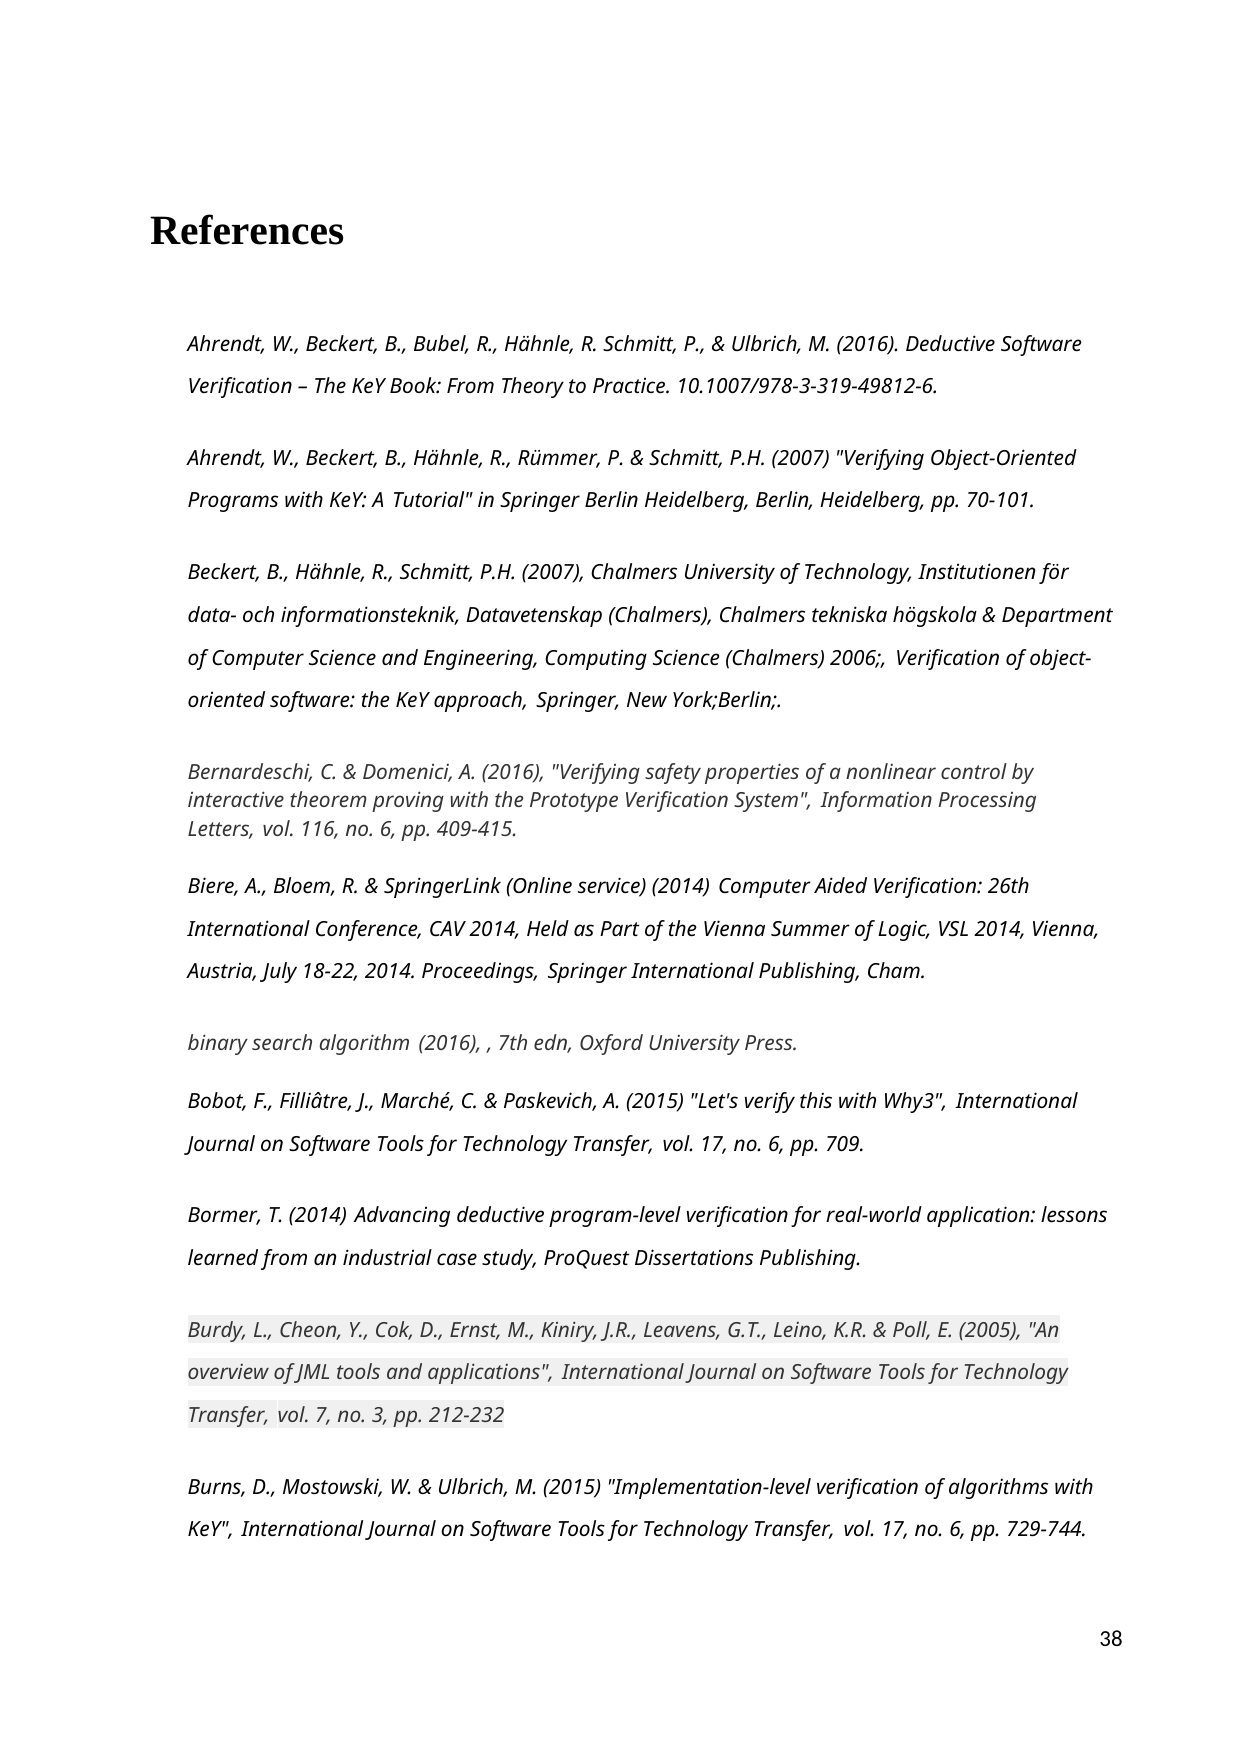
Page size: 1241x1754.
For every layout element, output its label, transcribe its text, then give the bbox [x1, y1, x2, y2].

text Ahrendt, W., Beckert, B., Hähnle, R., Rümmer, P. & Schmitt, P.H. (2007) "Verifying Object-Oriented Programs with KeY: A Tutorial" in Springer Berlin Heidelberg, Berlin, Heidelberg, pp. 70-101. [187, 443, 1122, 514]
text Biere, A., Bloem, R. & SpringerLink (Online service) (2014) Computer Aided Verification: 26th International Conference, CAV 2014, Held as Part of the Vienna Summer of Logic, VSL 2014, Vienna, Austria, July 18-22, 2014. Proceedings, Springer International Publishing, Cham. [187, 871, 1122, 985]
text Ahrendt, W., Beckert, B., Bubel, R., Hähnle, R. Schmitt, P., & Ulbrich, M. (2016). Deductive Software Verification – The KeY Book: From Theory to Practice. 10.1007/978-3-319-49812-6. [187, 329, 1122, 400]
text binary search algorithm (2016), , 7th edn, Oxford University Press. [187, 1028, 1122, 1057]
subtitle References [150, 205, 1122, 253]
text Burns, D., Mostowski, W. & Ulbrich, M. (2015) "Implementation-level verification of algorithms with KeY", International Journal on Software Tools for Technology Transfer, vol. 17, no. 6, pp. 729-744. [187, 1472, 1122, 1543]
text Burdy, L., Cheon, Y., Cok, D., Ernst, M., Kiniry, J.R., Leavens, G.T., Leino, K.R. & Poll, E. (2005), "An overview of JML tools and applications", International Journal on Software Tools for Technology Transfer, vol. 7, no. 3, pp. 212-232 [187, 1315, 1122, 1428]
text Bernardeschi, C. & Domenici, A. (2016), "Verifying safety properties of a nonlinear control by interactive theorem proving with the Prototype Verification System", Information Processing Letters, vol. 116, no. 6, pp. 409-415. [187, 757, 1122, 842]
text Bormer, T. (2014) Advancing deductive program-level verification for real-world application: lessons learned from an industrial case study, ProQuest Dissertations Publishing. [187, 1200, 1122, 1271]
text Bobot, F., Filliâtre, J., Marché, C. & Paskevich, A. (2015) "Let's verify this with Why3", International Journal on Software Tools for Technology Transfer, vol. 17, no. 6, pp. 709. [187, 1086, 1122, 1157]
text Beckert, B., Hähnle, R., Schmitt, P.H. (2007), Chalmers University of Technology, Institutionen för data- och informationsteknik, Datavetenskap (Chalmers), Chalmers tekniska högskola & Department of Computer Science and Engineering, Computing Science (Chalmers) 2006;, Verification of object-oriented software: the KeY approach, Springer, New York;Berlin;. [187, 557, 1122, 714]
